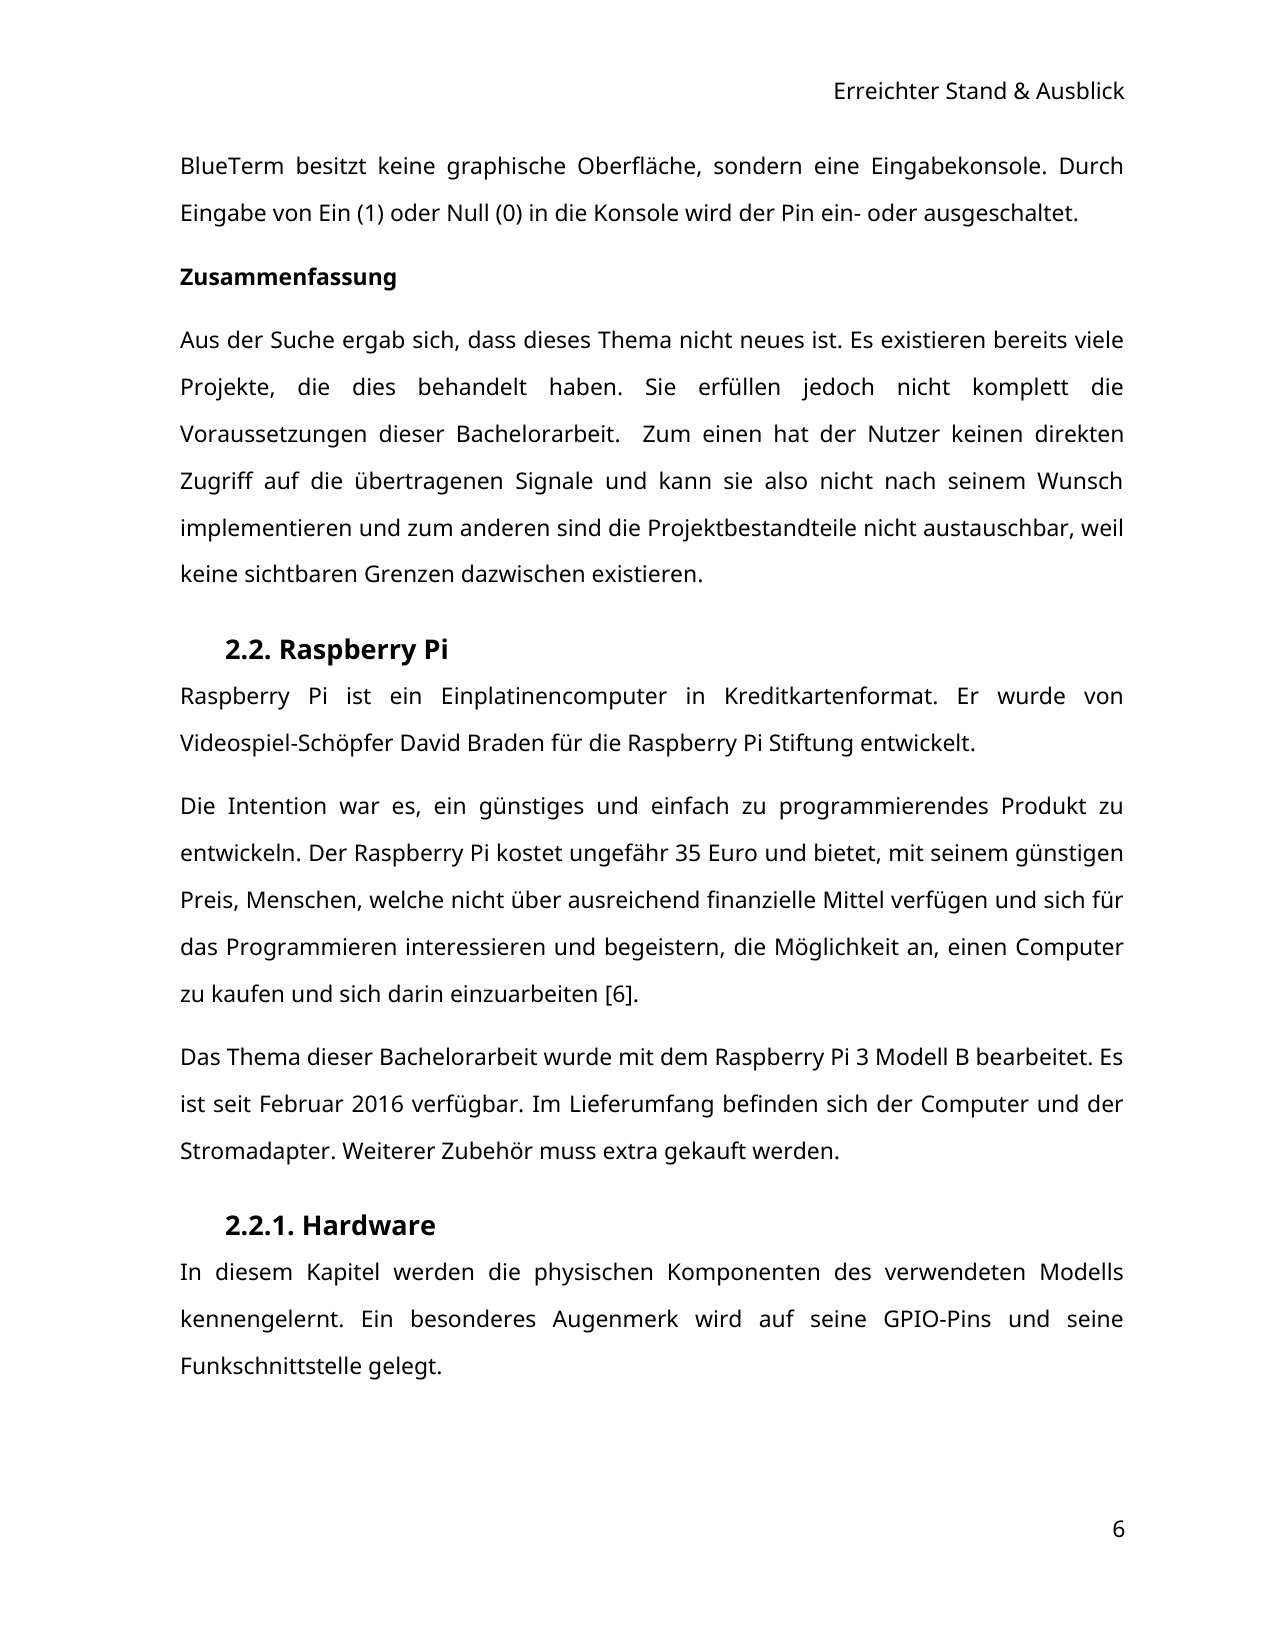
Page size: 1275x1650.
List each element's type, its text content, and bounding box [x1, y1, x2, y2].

subtitle Hardware [225, 1207, 1125, 1243]
text Das Thema dieser Bachelorarbeit wurde mit dem Raspberry Pi 3 Modell B bearbeitet. Es ist seit Februar 2016 verfügbar. Im Lieferumfang befinden sich der Computer und der Stromadapter. Weiterer Zubehör muss extra gekauft werden. [180, 1041, 1125, 1166]
text Raspberry Pi ist ein Einplatinencomputer in Kreditkartenformat. Er wurde von Videospiel-Schöpfer David Braden für die Raspberry Pi Stiftung entwickelt. [180, 679, 1125, 758]
text Aus der Suche ergab sich, dass dieses Thema nicht neues ist. Es existieren bereits viele Projekte, die dies behandelt haben. Sie erfüllen jedoch nicht komplett die Voraussetzungen dieser Bachelorarbeit. Zum einen hat der Nutzer keinen direkten Zugriff auf die übertragenen Signale und kann sie also nicht nach seinem Wunsch implementieren und zum anderen sind die Projektbestandteile nicht austauschbar, weil keine sichtbaren Grenzen dazwischen existieren. [180, 324, 1125, 589]
text In diesem Kapitel werden die physischen Komponenten des verwendeten Modells kennengelernt. Ein besonderes Augenmerk wird auf seine GPIO-Pins und seine Funkschnittstelle gelegt. [180, 1256, 1125, 1381]
text BlueTerm besitzt keine graphische Oberfläche, sondern eine Eingabekonsole. Durch Eingabe von Ein (1) oder Null (0) in die Konsole wird der Pin ein- oder ausgeschaltet. [180, 150, 1125, 228]
text Die Intention war es, ein günstiges und einfach zu programmierendes Produkt zu entwickeln. Der Raspberry Pi kostet ungefähr 35 Euro und bietet, mit seinem günstigen Preis, Menschen, welche nicht über ausreichend finanzielle Mittel verfügen und sich für das Programmieren interessieren und begeistern, die Möglichkeit an, einen Computer zu kaufen und sich darin einzuarbeiten . [180, 790, 1125, 1009]
text Zusammenfassung [180, 260, 1125, 292]
subtitle Raspberry Pi [225, 630, 1125, 667]
